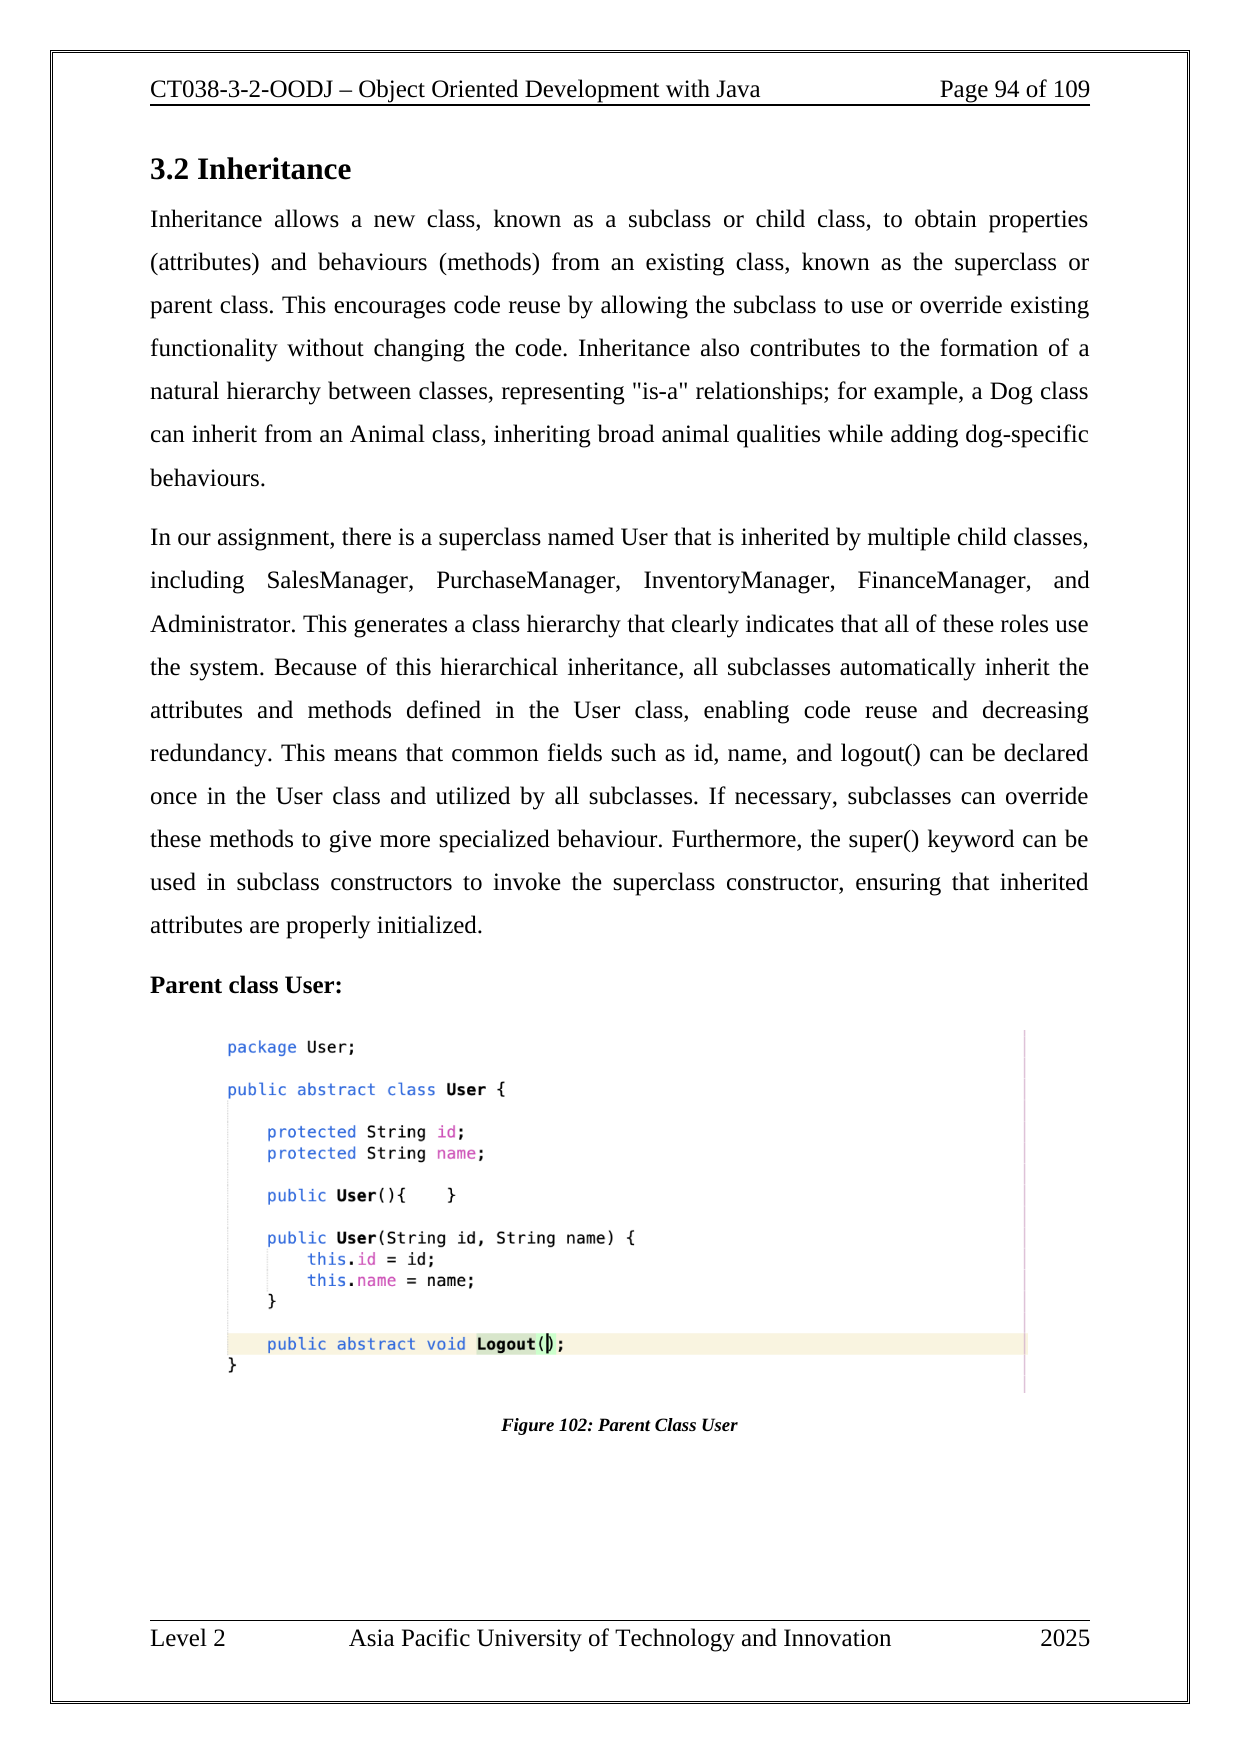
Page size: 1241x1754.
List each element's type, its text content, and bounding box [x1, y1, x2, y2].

text Parent class User: [150, 970, 1090, 999]
subtitle 3.2 Inheritance [150, 150, 1090, 186]
picture [212, 1030, 1028, 1393]
text In our assignment, there is a superclass named User that is inherited by multiple child classes, including SalesManager, PurchaseManager, InventoryManager, FinanceManager, and Administrator. This generates a class hierarchy that clearly indicates that all of these roles use the system. Because of this hierarchical inheritance, all subclasses automatically inherit the attributes and methods defined in the User class, enabling code reuse and decreasing redundancy. This means that common fields such as id, name, and logout() can be declared once in the User class and utilized by all subclasses. If necessary, subclasses can override these methods to give more specialized behaviour. Furthermore, the super() keyword can be used in subclass constructors to invoke the superclass constructor, ensuring that inherited attributes are properly initialized. [150, 522, 1090, 939]
text Inheritance allows a new class, known as a subclass or child class, to obtain properties (attributes) and behaviours (methods) from an existing class, known as the superclass or parent class. This encourages code reuse by allowing the subclass to use or override existing functionality without changing the code. Inheritance also contributes to the formation of a natural hierarchy between classes, representing "is-a" relationships; for example, a Dog class can inherit from an Animal class, inheriting broad animal qualities while adding dog-specific behaviours. [150, 204, 1090, 491]
text Figure 102: Parent Class User [150, 1413, 1090, 1435]
